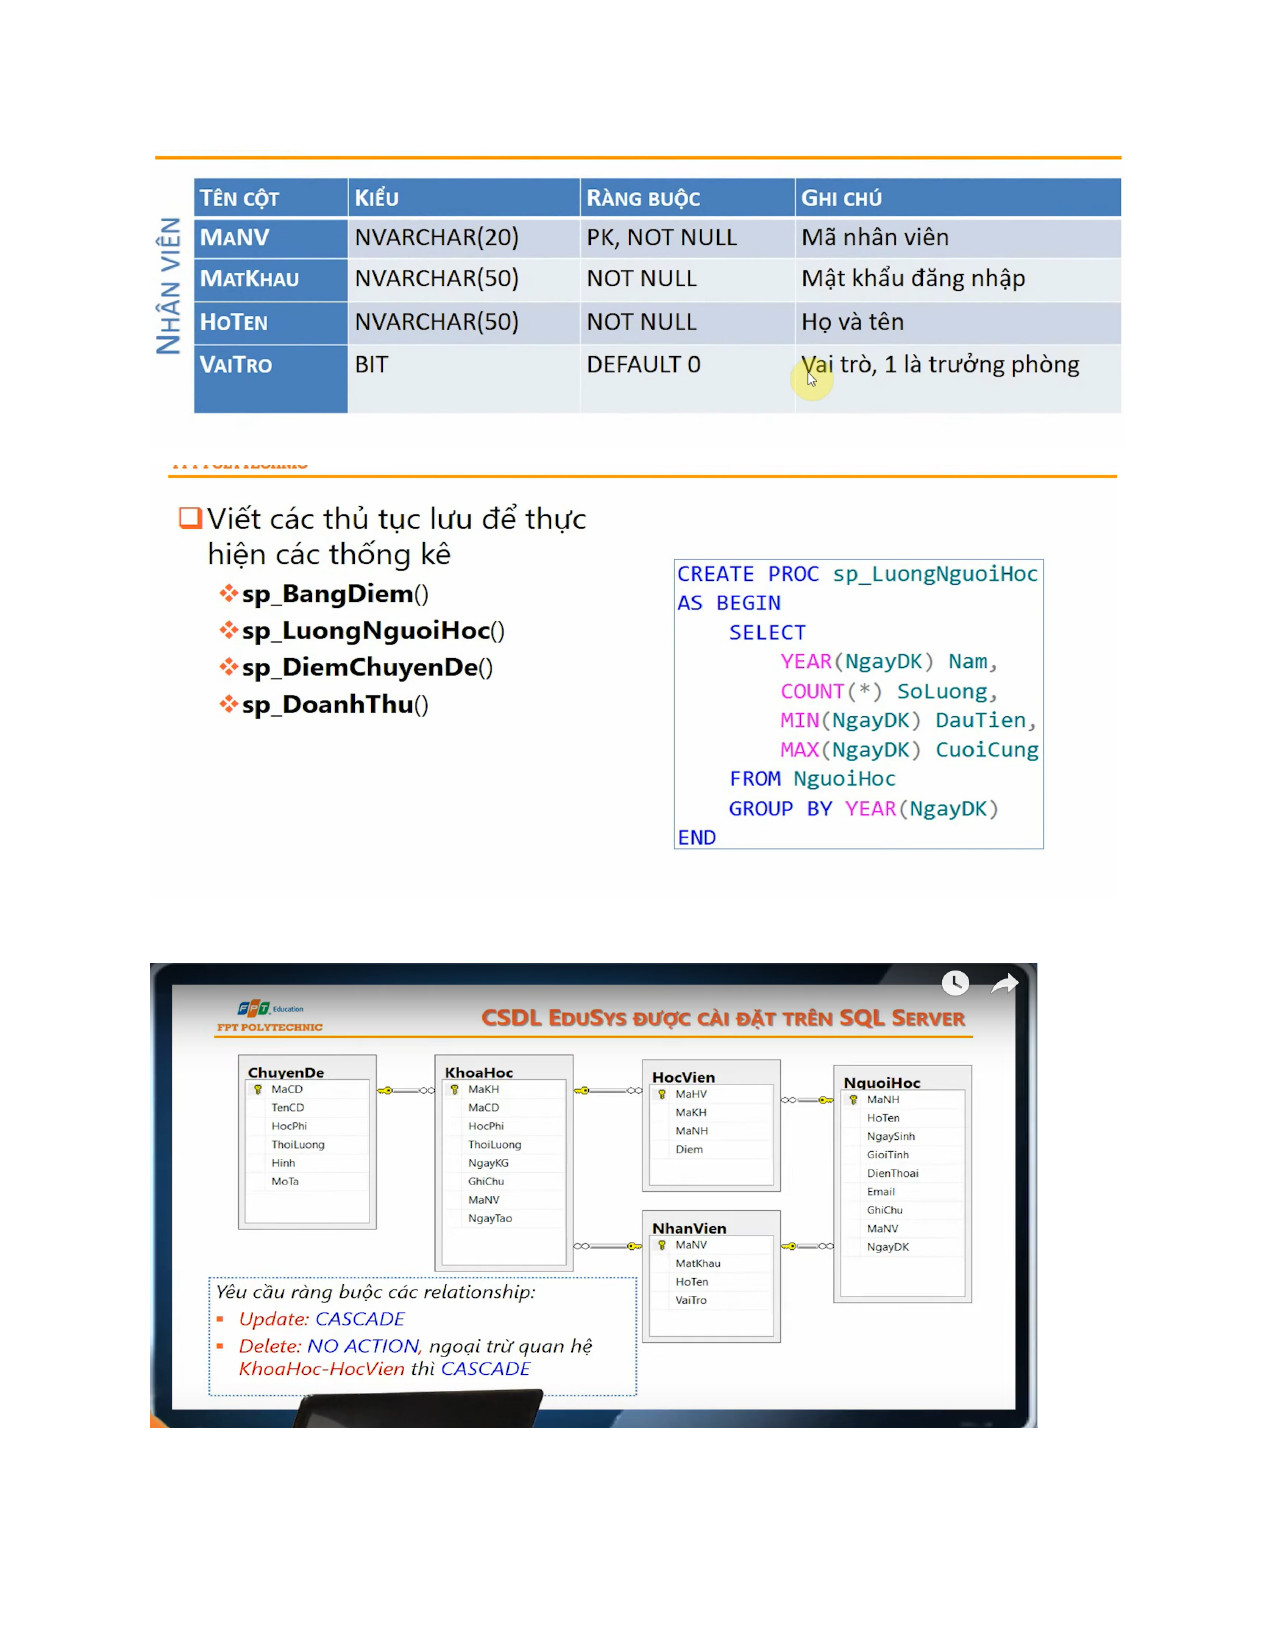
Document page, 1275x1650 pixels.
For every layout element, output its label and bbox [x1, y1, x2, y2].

picture [150, 150, 1125, 447]
picture [150, 465, 1118, 899]
picture [150, 963, 1038, 1428]
